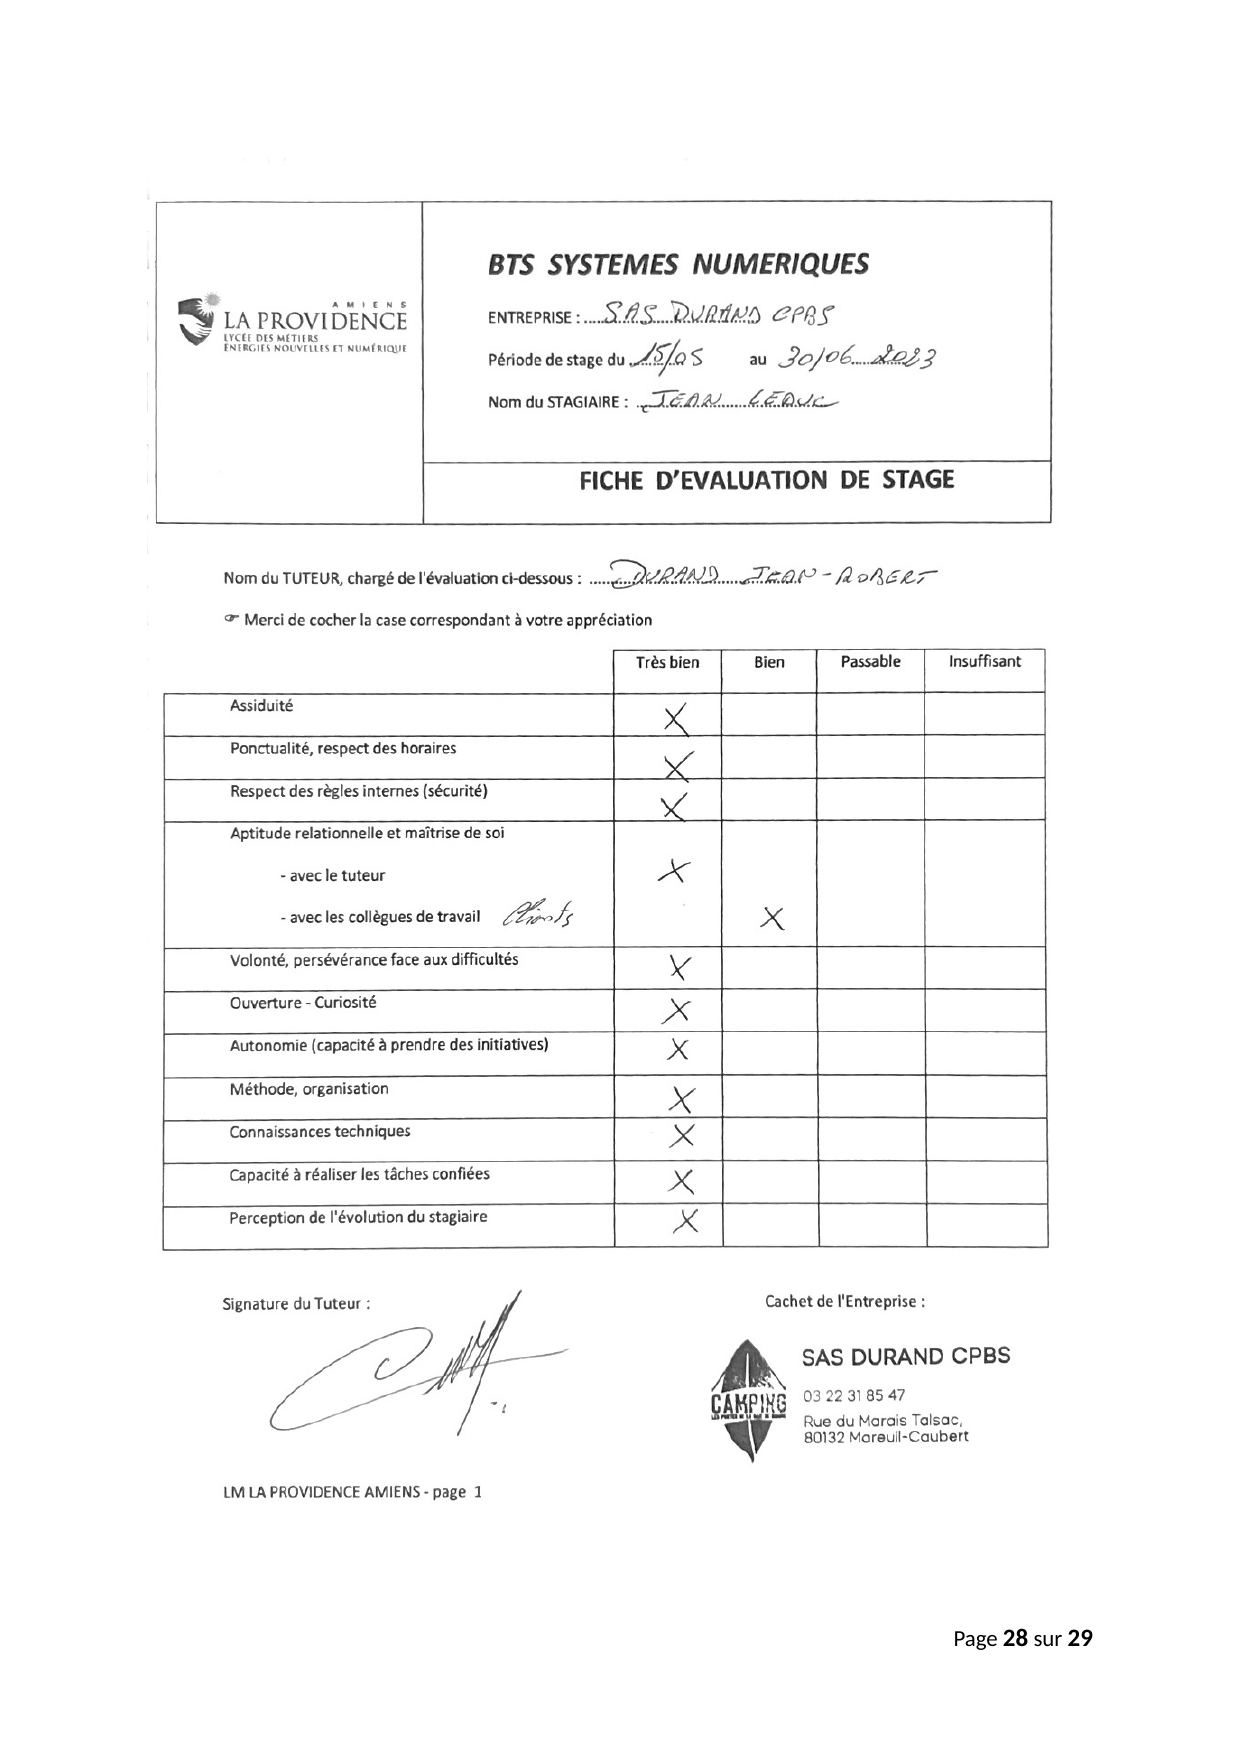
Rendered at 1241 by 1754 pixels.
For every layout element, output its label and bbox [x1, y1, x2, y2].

picture [147, 147, 1091, 1553]
